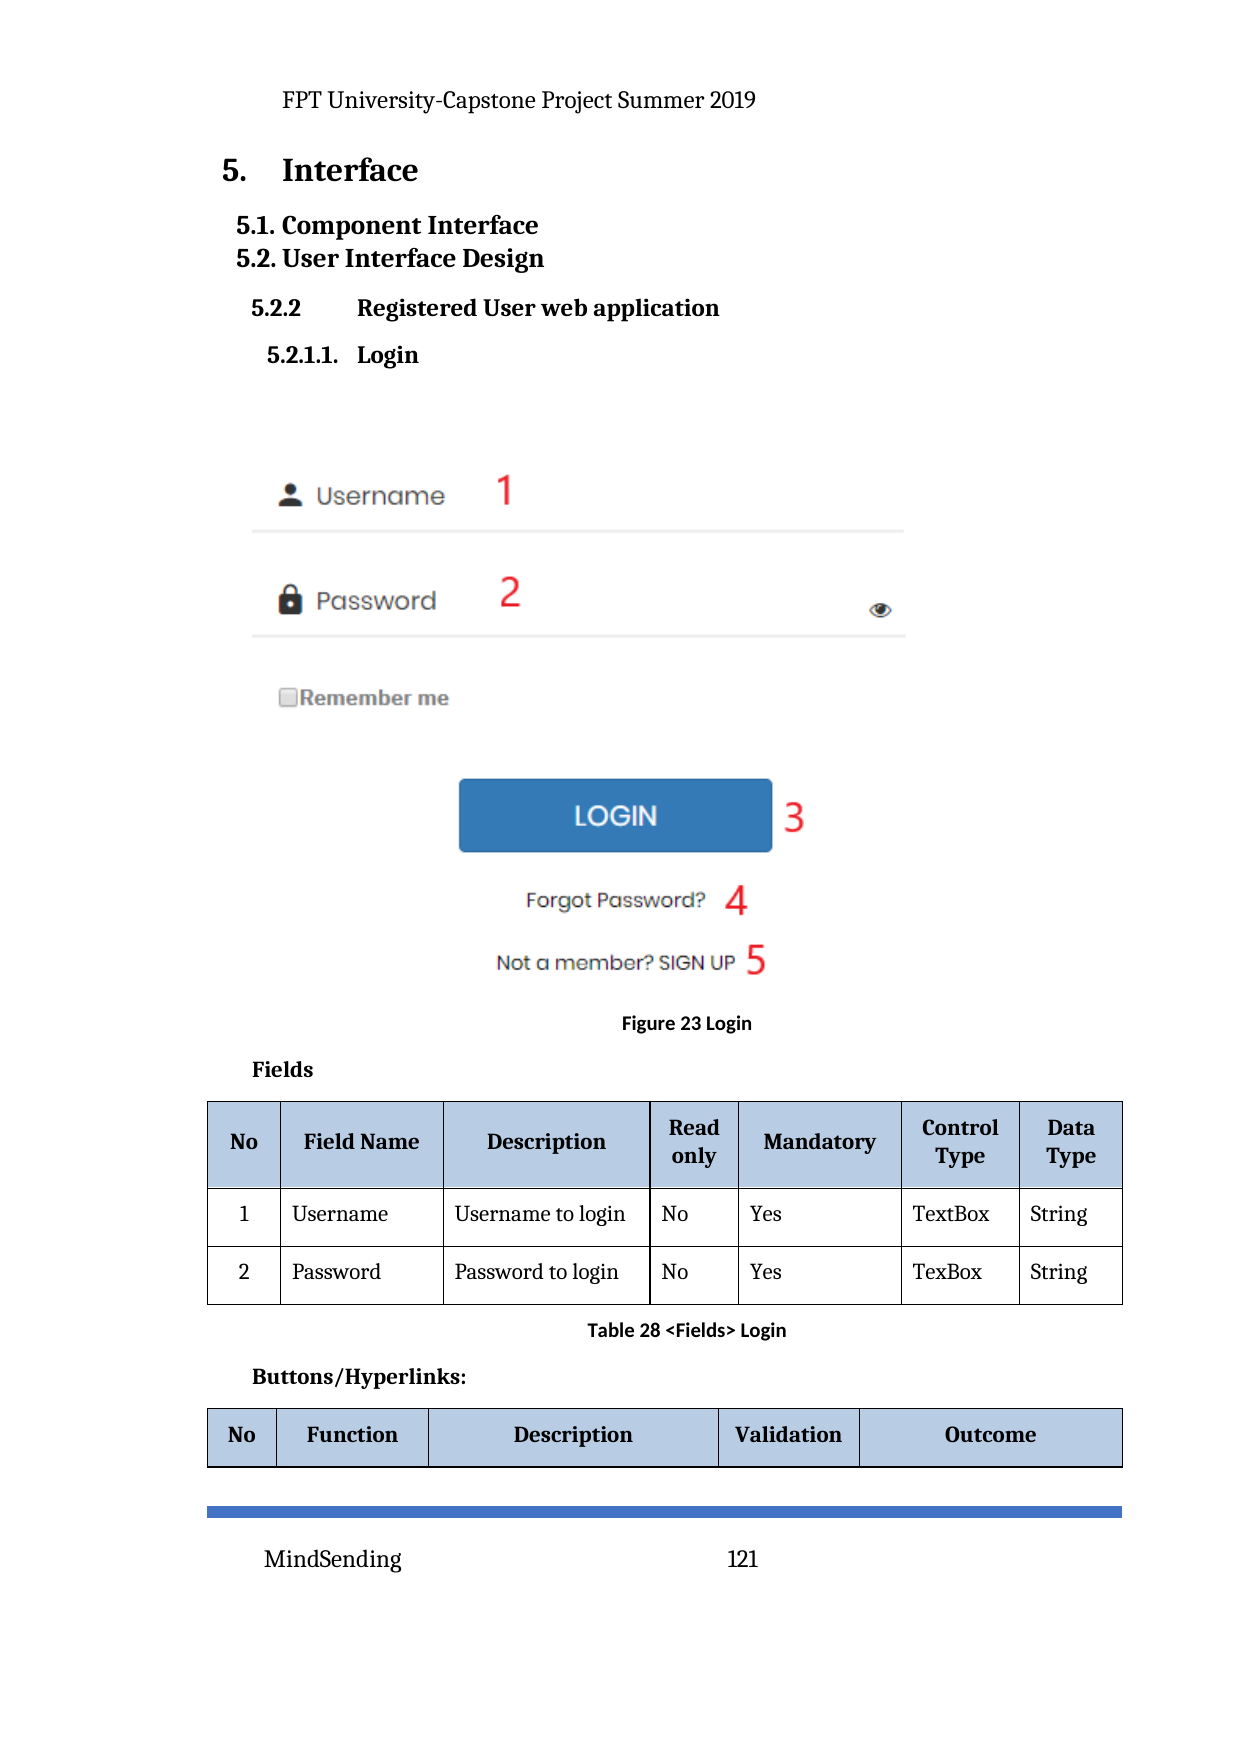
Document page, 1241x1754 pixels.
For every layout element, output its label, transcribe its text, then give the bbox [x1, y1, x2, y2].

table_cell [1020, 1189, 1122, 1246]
subtitle Registered User web application [206, 294, 1122, 322]
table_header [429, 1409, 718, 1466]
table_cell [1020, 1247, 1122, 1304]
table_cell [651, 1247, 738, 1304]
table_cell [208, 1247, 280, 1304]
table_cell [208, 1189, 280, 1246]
text Buttons/Hyperlinks: [252, 1364, 1122, 1390]
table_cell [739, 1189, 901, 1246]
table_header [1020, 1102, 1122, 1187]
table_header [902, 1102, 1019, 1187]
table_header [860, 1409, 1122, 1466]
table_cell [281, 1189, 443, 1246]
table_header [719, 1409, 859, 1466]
subtitle Interface [207, 152, 1122, 190]
text Figure 23 Login [252, 1010, 1122, 1036]
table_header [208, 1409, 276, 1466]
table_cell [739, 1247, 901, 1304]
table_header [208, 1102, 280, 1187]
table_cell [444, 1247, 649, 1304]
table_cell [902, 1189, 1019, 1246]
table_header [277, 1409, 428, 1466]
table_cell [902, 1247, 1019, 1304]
subtitle Login [207, 341, 1122, 370]
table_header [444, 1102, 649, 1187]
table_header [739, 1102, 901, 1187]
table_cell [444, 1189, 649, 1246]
picture [251, 436, 912, 992]
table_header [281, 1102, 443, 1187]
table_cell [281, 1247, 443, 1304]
text Fields [252, 1057, 1122, 1083]
subtitle Component Interface [206, 210, 1122, 241]
subtitle User Interface Design [206, 243, 1122, 274]
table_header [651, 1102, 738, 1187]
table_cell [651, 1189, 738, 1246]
